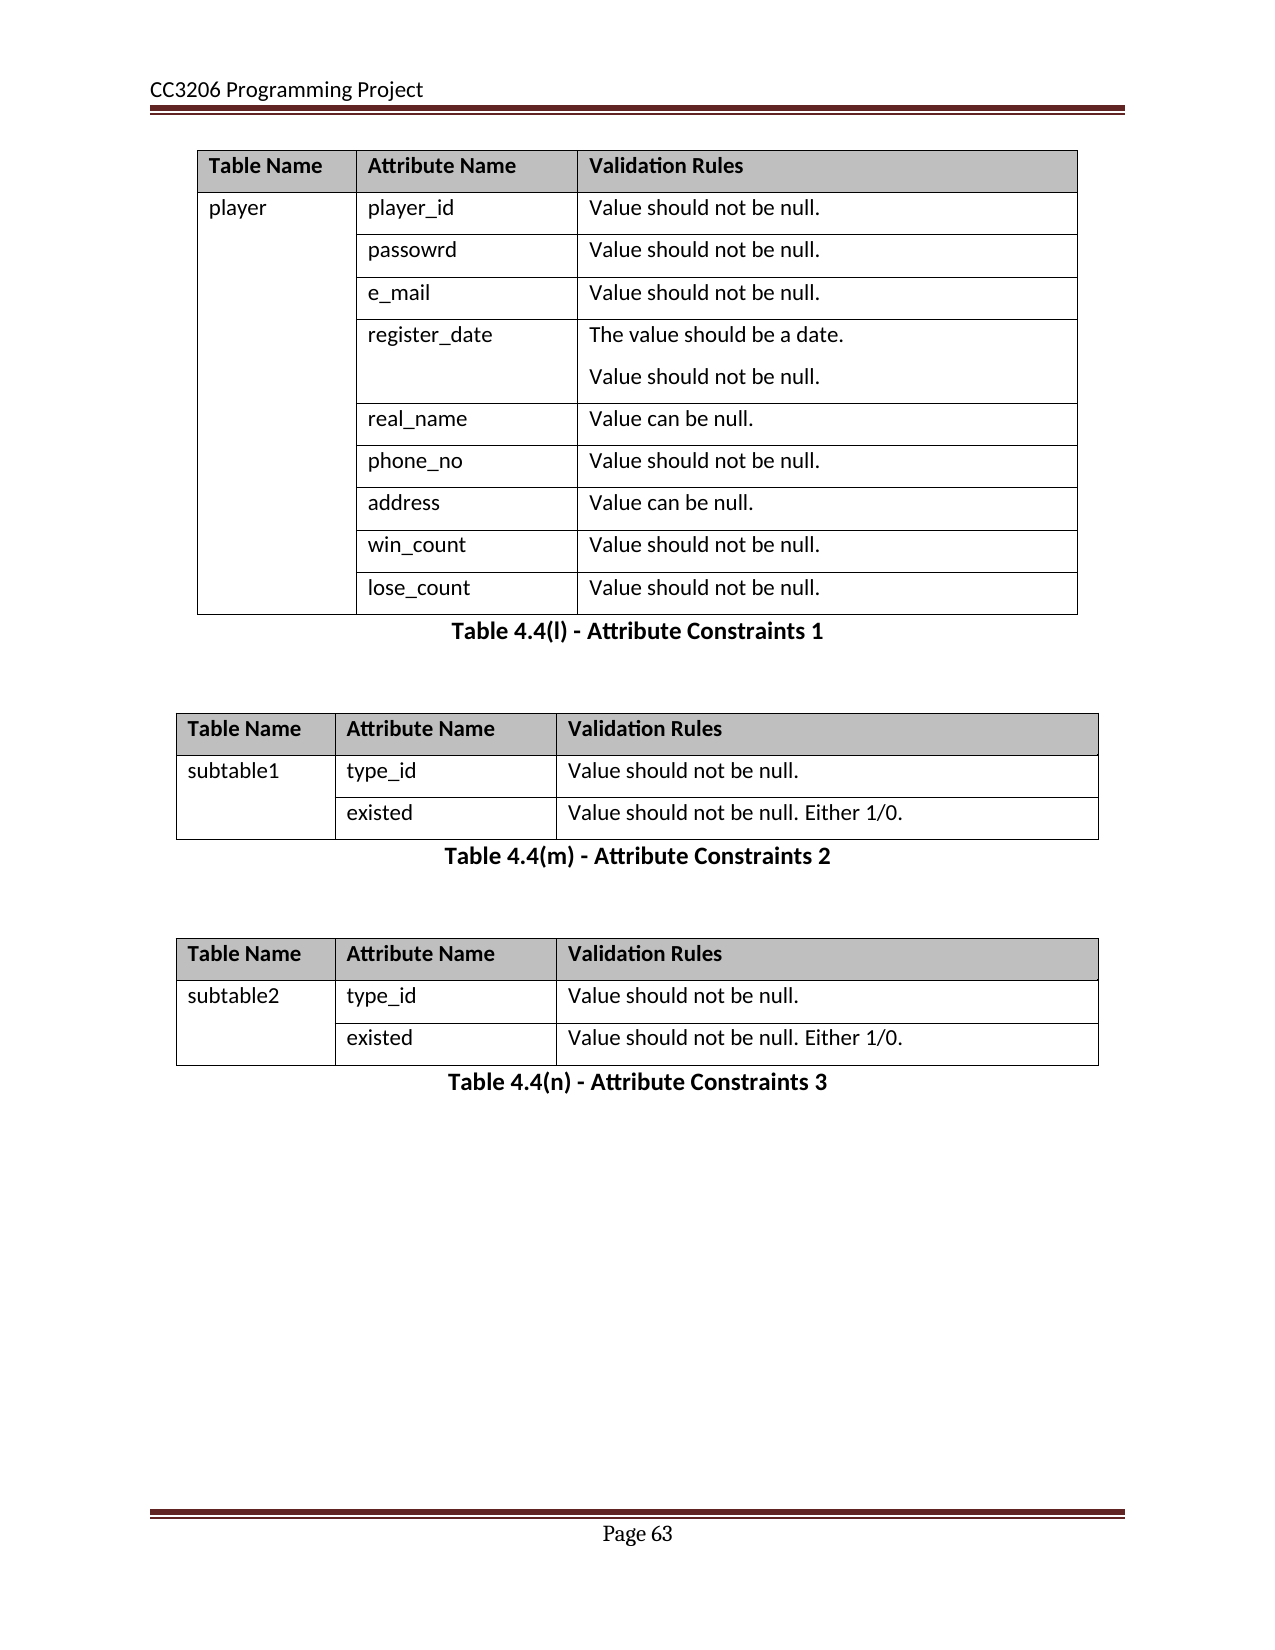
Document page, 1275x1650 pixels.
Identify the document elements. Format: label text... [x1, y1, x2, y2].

table_cell Value should not be null. [578, 573, 1077, 614]
table_cell player_id [357, 193, 577, 234]
table_cell type_id [336, 756, 556, 797]
table_cell Value can be null. [578, 488, 1077, 529]
table_cell e_mail [357, 278, 577, 319]
table_header Validation Rules [557, 714, 1098, 755]
table_cell phone_no [357, 446, 577, 487]
table_cell win_count [357, 531, 577, 572]
table_cell Value should not be null. Either 1/0. [557, 798, 1098, 839]
table_header Table Name [177, 714, 335, 755]
text Table 4.4(l) - Attribute Constraints 1 [150, 615, 1125, 645]
table_header Attribute Name [357, 151, 577, 192]
table_cell Value can be null. [578, 404, 1077, 445]
table_cell passowrd [357, 235, 577, 277]
table_cell Value should not be null. [578, 531, 1077, 572]
table_header Table Name [177, 939, 335, 980]
table_header Attribute Name [336, 714, 556, 755]
table_cell type_id [336, 981, 556, 1022]
table_header Attribute Name [336, 939, 556, 980]
table_cell Value should not be null. [557, 756, 1098, 797]
table_cell subtable2 [177, 981, 335, 1065]
table_header Validation Rules [557, 939, 1098, 980]
table_cell Value should not be null. [578, 193, 1077, 234]
table_cell Value should not be null. [578, 446, 1077, 487]
table_cell Value should not be null. [557, 981, 1098, 1022]
table_cell lose_count [357, 573, 577, 614]
text Table 4.4(m) - Attribute Constraints 2 [150, 840, 1125, 871]
table_cell Value should not be null. [578, 235, 1077, 277]
table_cell subtable1 [177, 756, 335, 839]
table_cell player [198, 193, 356, 614]
table_cell The value should be a date. Value should not be null. [578, 320, 1077, 403]
table_cell existed [336, 1024, 556, 1065]
table_cell Value should not be null. Either 1/0. [557, 1024, 1098, 1065]
table_cell real_name [357, 404, 577, 445]
table_cell existed [336, 798, 556, 839]
text Table 4.4(n) - Attribute Constraints 3 [150, 1066, 1125, 1096]
table_cell address [357, 488, 577, 529]
table_cell register_date [357, 320, 577, 403]
table_header Validation Rules [578, 151, 1077, 192]
table_header Table Name [198, 151, 356, 192]
table_cell Value should not be null. [578, 278, 1077, 319]
